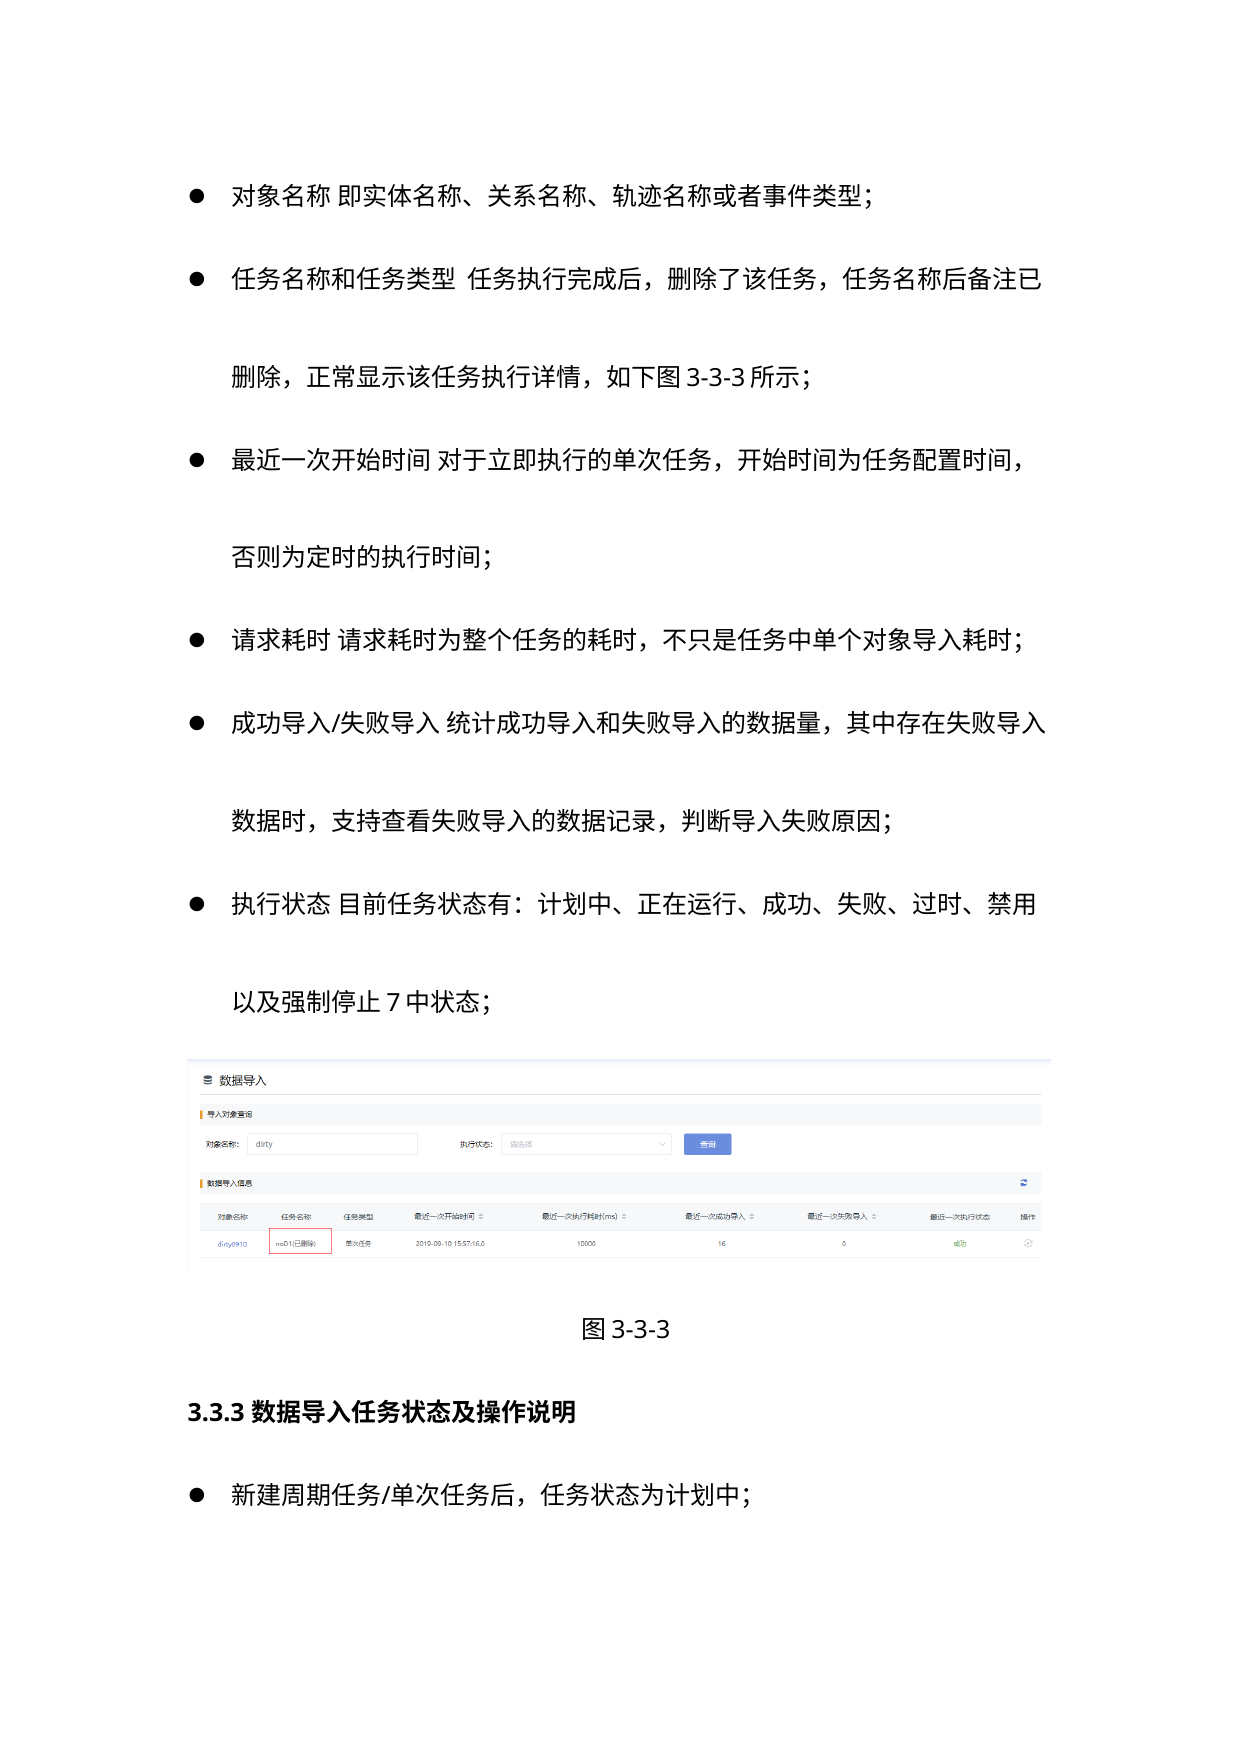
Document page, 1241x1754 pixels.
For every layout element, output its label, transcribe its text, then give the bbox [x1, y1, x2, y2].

list 图3-3-3 [537, 1295, 1053, 1360]
list 对象名称 即实体名称、关系名称、轨迹名称或者事件类型； [187, 162, 1053, 227]
list 3.3.3 数据导入任务状态及操作说明 [187, 1378, 1053, 1443]
list 执行状态 目前任务状态有：计划中、正在运行、成功、失败、过时、禁用以及强制停止7中状态； [187, 870, 1053, 1033]
list 请求耗时 请求耗时为整个任务的耗时，不只是任务中单个对象导入耗时； [187, 606, 1053, 671]
list 成功导入/失败导入 统计成功导入和失败导入的数据量，其中存在失败导入数据时，支持查看失败导入的数据记录，判断导入失败原因； [187, 689, 1053, 852]
list 新建周期任务/单次任务后，任务状态为计划中； [187, 1461, 1053, 1526]
list 任务名称和任务类型 任务执行完成后，删除了该任务，任务名称后备注已删除，正常显示该任务执行详情，如下图3-3-3所示； [187, 245, 1053, 408]
list 最近一次开始时间 对于立即执行的单次任务，开始时间为任务配置时间，否则为定时的执行时间； [187, 426, 1053, 588]
picture [187, 1059, 1052, 1270]
